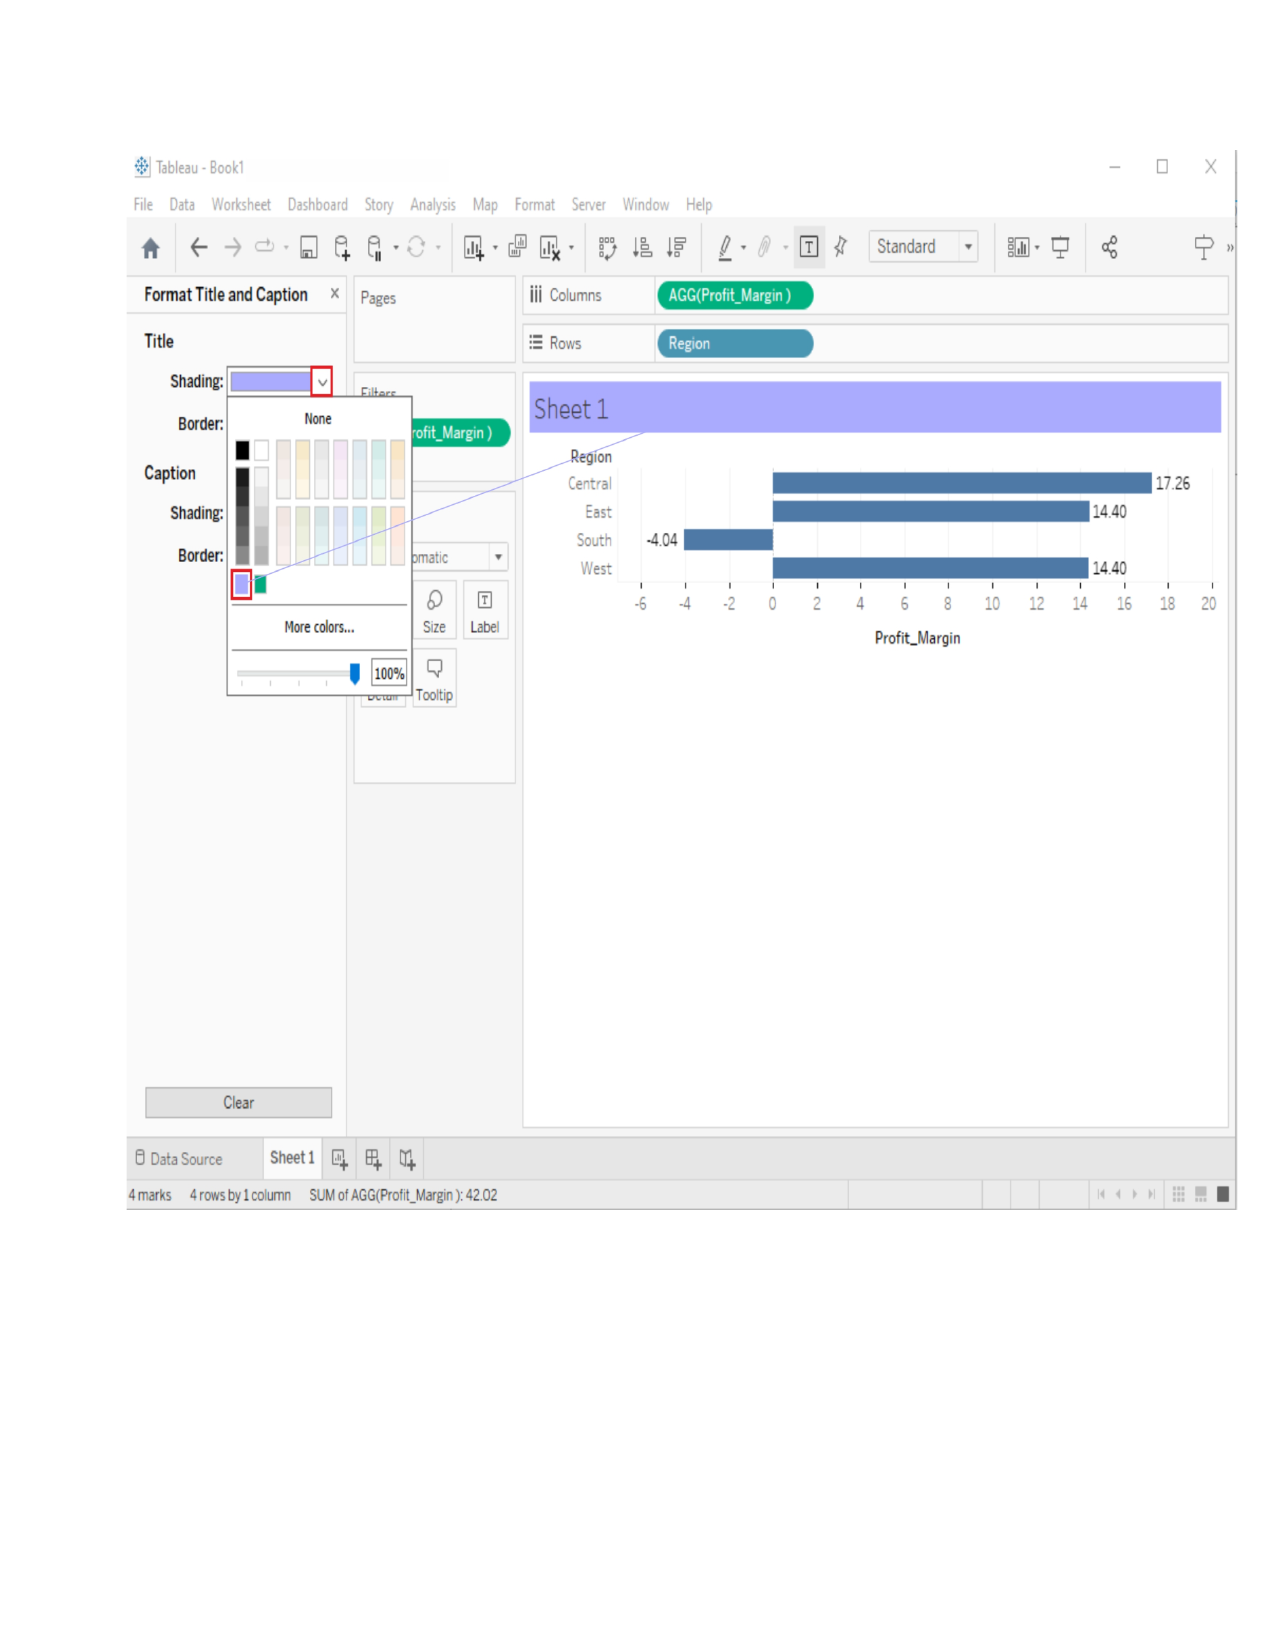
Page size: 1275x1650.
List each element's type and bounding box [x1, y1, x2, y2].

picture [126, 150, 1238, 1210]
